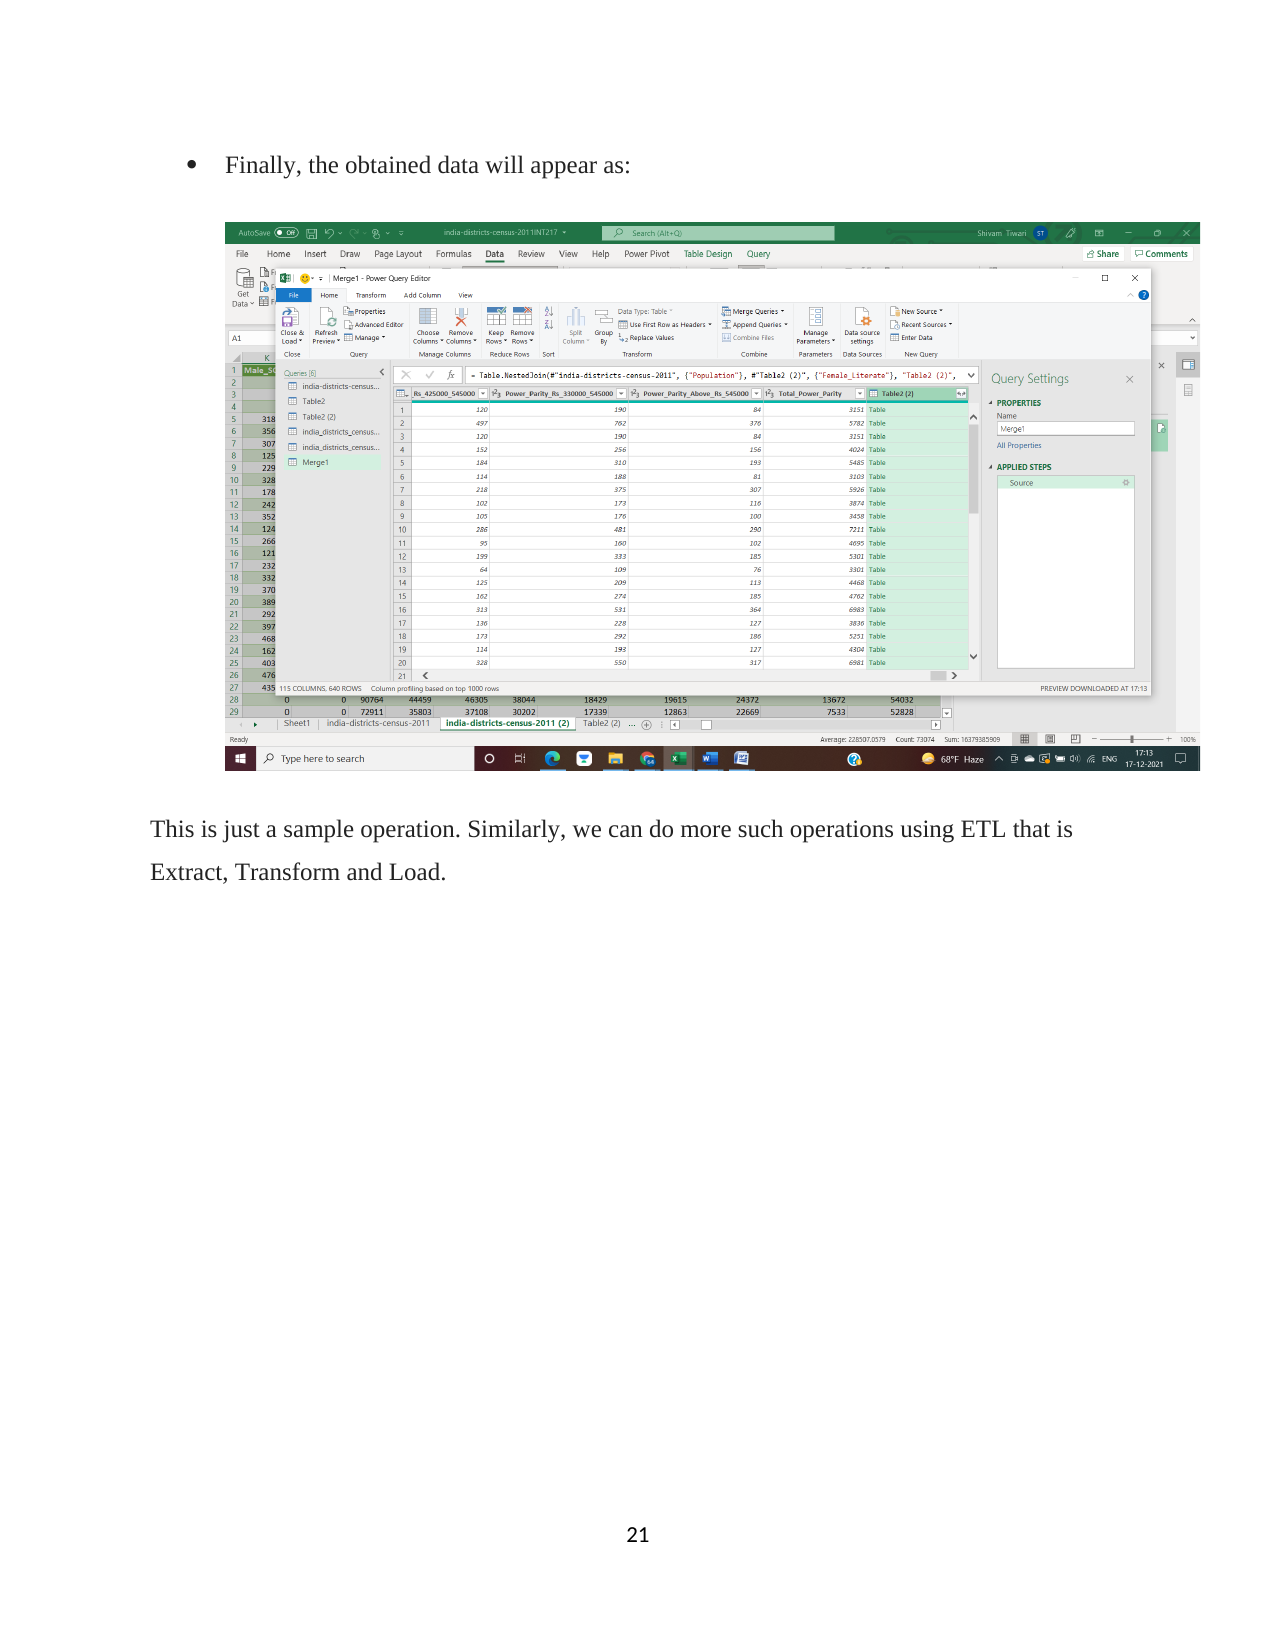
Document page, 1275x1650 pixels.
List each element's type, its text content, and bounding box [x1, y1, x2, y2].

list Finally, the obtained data will appear as: [187, 150, 1125, 179]
text This is just a sample operation. Similarly, we can do more such operations using ETL that is Extract, Transform and Load. [150, 814, 1125, 886]
picture [225, 222, 1200, 771]
